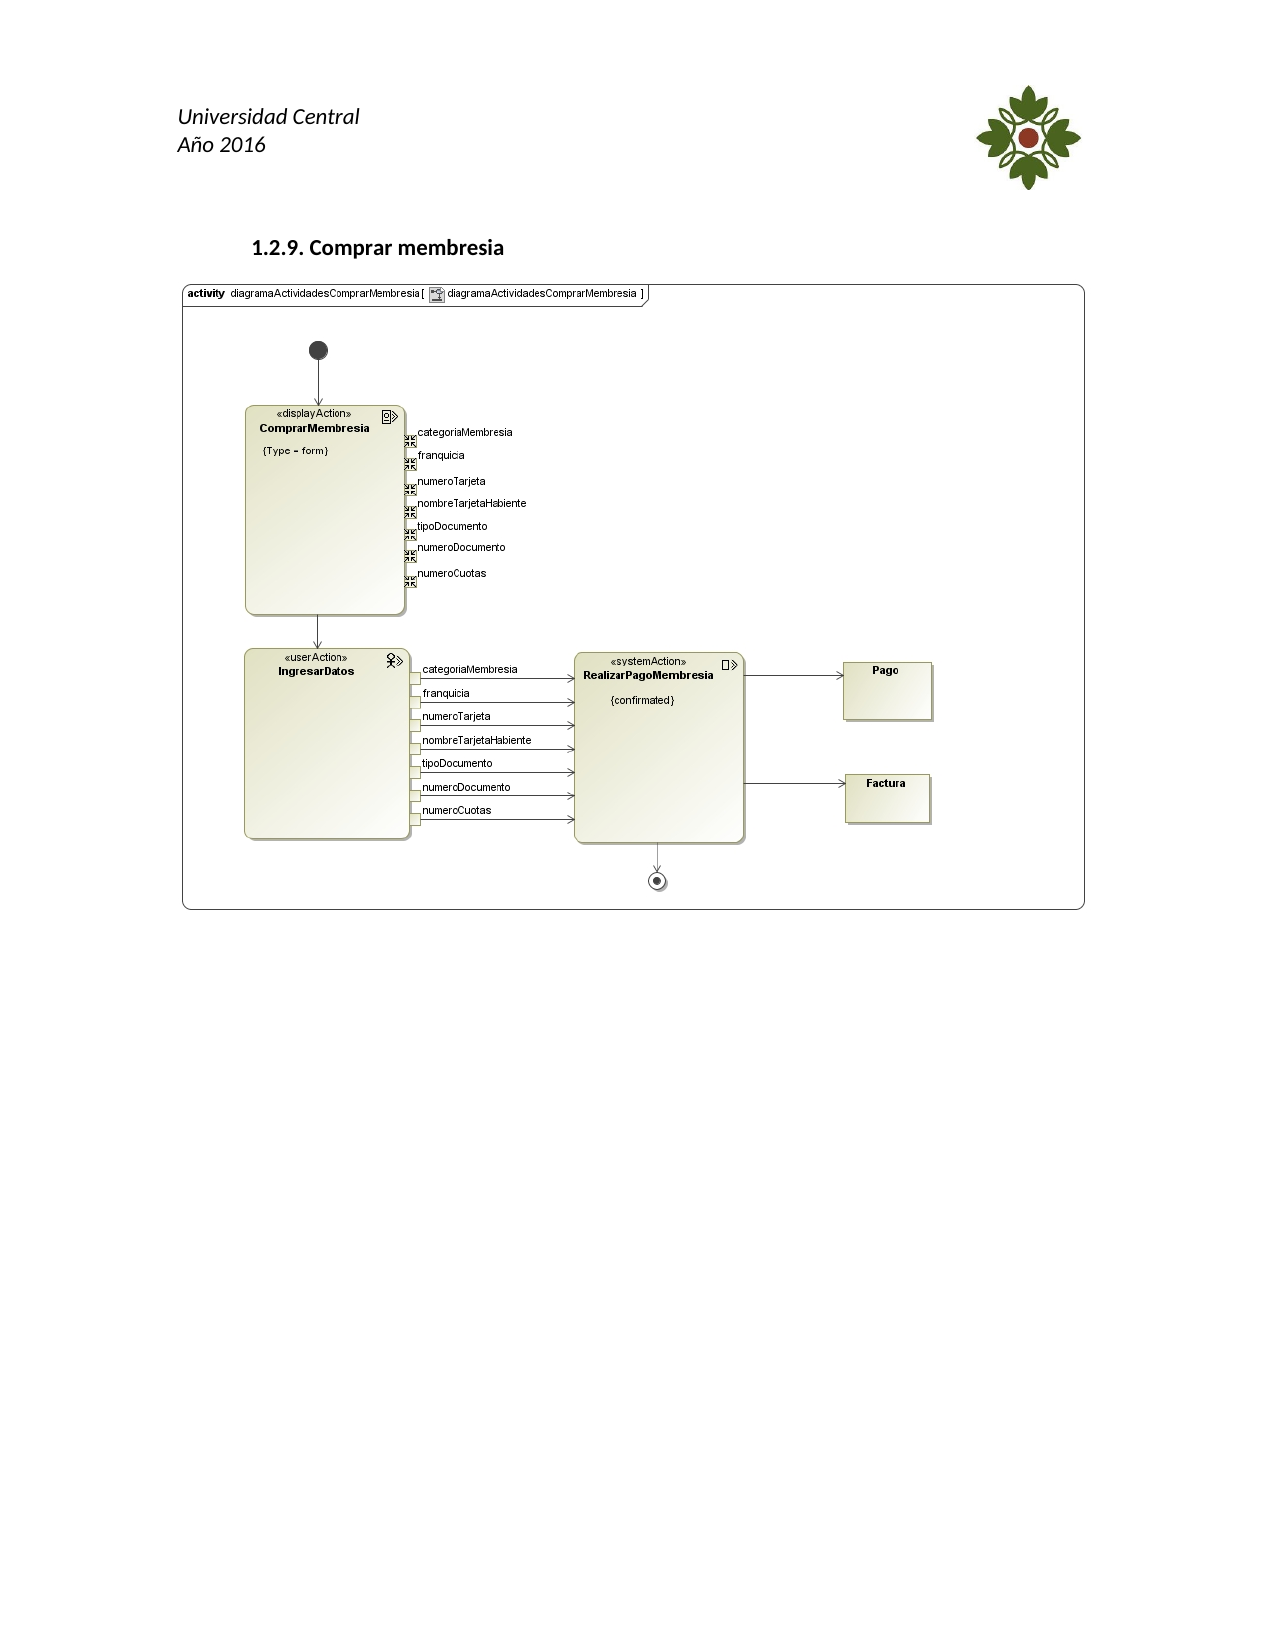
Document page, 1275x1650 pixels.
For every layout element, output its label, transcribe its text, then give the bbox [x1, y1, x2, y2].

picture [177, 279, 1098, 923]
picture [974, 85, 1083, 190]
text 1.2.9. Comprar membresia [177, 233, 1098, 261]
